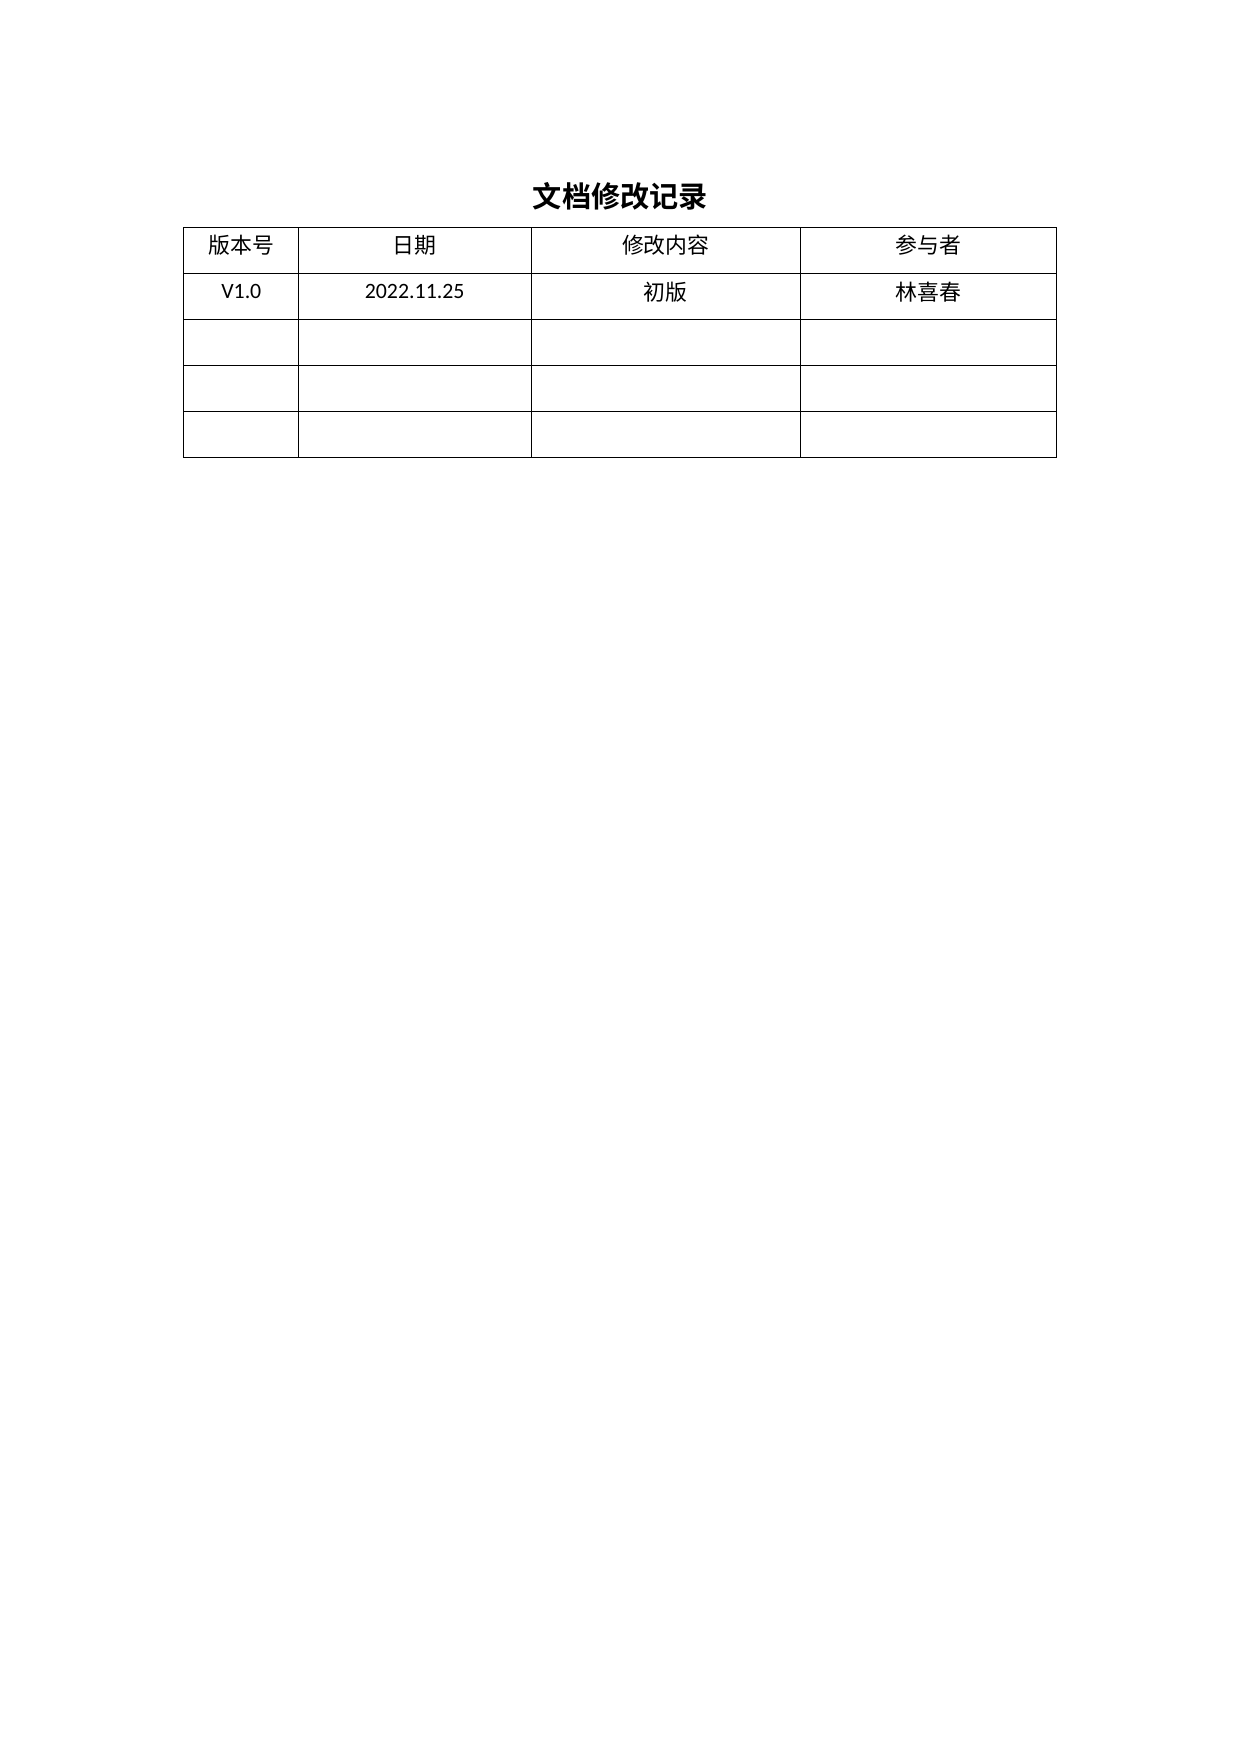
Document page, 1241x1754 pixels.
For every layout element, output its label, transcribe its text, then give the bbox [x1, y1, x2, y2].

table_cell [532, 366, 800, 411]
table_cell [532, 320, 800, 365]
table_header 日期 [299, 228, 531, 273]
table_cell [184, 412, 298, 457]
table_cell [184, 366, 298, 411]
table_cell [801, 320, 1056, 365]
table_header 版本号 [184, 228, 298, 273]
table_cell [184, 320, 298, 365]
table_header 修改内容 [532, 228, 800, 273]
table_cell [299, 412, 531, 457]
table_cell 2022.11.25 [299, 274, 531, 319]
table_cell [299, 320, 531, 365]
table_header 参与者 [801, 228, 1056, 273]
table_cell [299, 366, 531, 411]
table_cell [532, 412, 800, 457]
table_cell [801, 412, 1056, 457]
table_cell 初版 [532, 274, 800, 319]
table_cell V1.0 [184, 274, 298, 319]
table_cell 林喜春 [801, 274, 1056, 319]
text 文档修改记录 [187, 162, 1053, 227]
table_cell [801, 366, 1056, 411]
